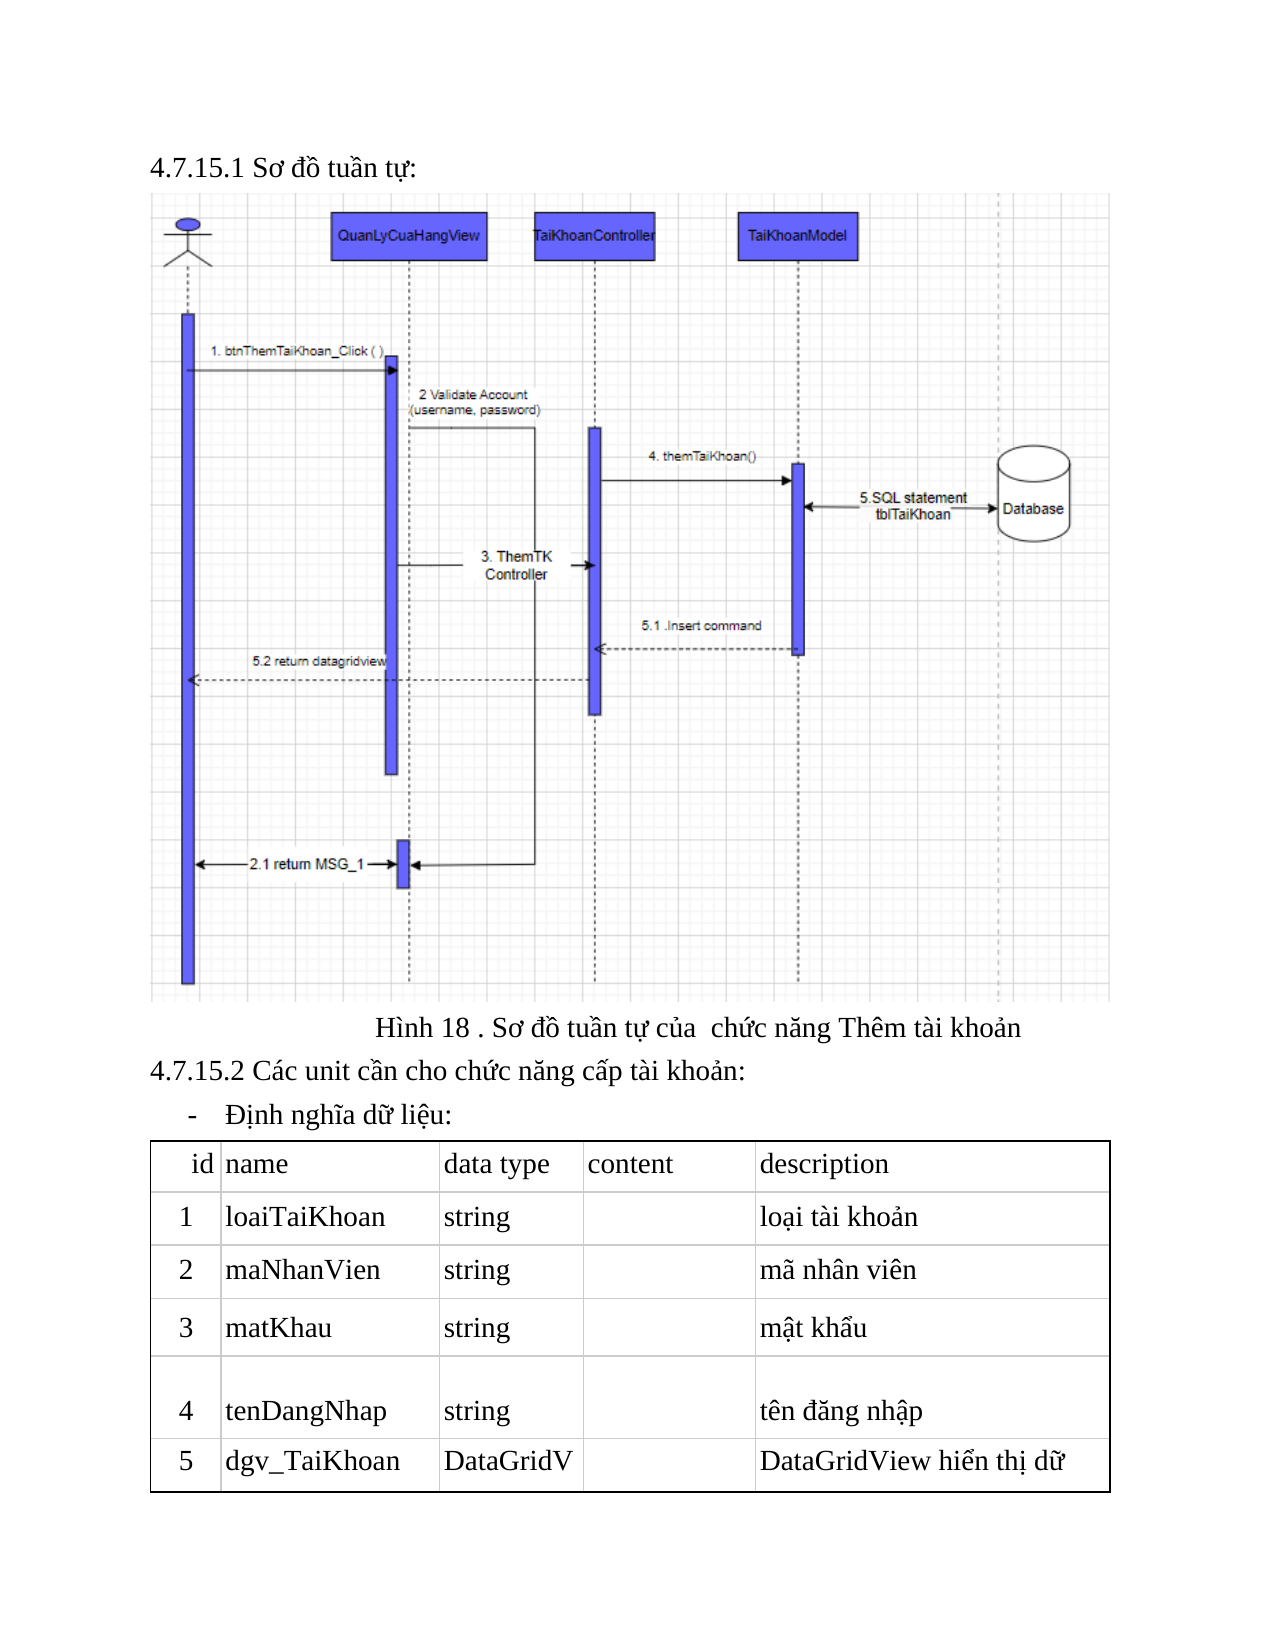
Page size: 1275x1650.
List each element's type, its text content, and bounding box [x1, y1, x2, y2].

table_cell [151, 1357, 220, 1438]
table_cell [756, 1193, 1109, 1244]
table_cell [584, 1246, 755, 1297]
picture [150, 193, 1110, 1002]
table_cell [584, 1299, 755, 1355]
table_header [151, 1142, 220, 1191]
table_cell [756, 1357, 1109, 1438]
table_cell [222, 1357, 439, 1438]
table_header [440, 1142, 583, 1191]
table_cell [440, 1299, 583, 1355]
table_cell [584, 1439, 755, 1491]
list Định nghĩa dữ liệu: [187, 1097, 1125, 1130]
subtitle 4.7.15.1 Sơ đồ tuần tự: [150, 150, 1125, 183]
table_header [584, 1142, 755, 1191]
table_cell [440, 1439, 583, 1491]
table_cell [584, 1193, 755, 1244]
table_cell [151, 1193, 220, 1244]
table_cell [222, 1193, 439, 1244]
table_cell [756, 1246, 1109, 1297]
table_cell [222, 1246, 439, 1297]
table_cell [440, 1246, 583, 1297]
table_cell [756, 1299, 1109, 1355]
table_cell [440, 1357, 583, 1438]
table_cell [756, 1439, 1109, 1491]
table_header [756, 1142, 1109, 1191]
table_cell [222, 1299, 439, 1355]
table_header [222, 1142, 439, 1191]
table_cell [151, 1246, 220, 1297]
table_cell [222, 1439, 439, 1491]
text Hình 18 . Sơ đồ tuần tự của chức năng Thêm tài khoản [300, 1010, 1125, 1043]
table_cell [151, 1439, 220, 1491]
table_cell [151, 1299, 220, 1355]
subtitle 4.7.15.2 Các unit cần cho chức năng cấp tài khoản: [150, 1053, 1125, 1087]
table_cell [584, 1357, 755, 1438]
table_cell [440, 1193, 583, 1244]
